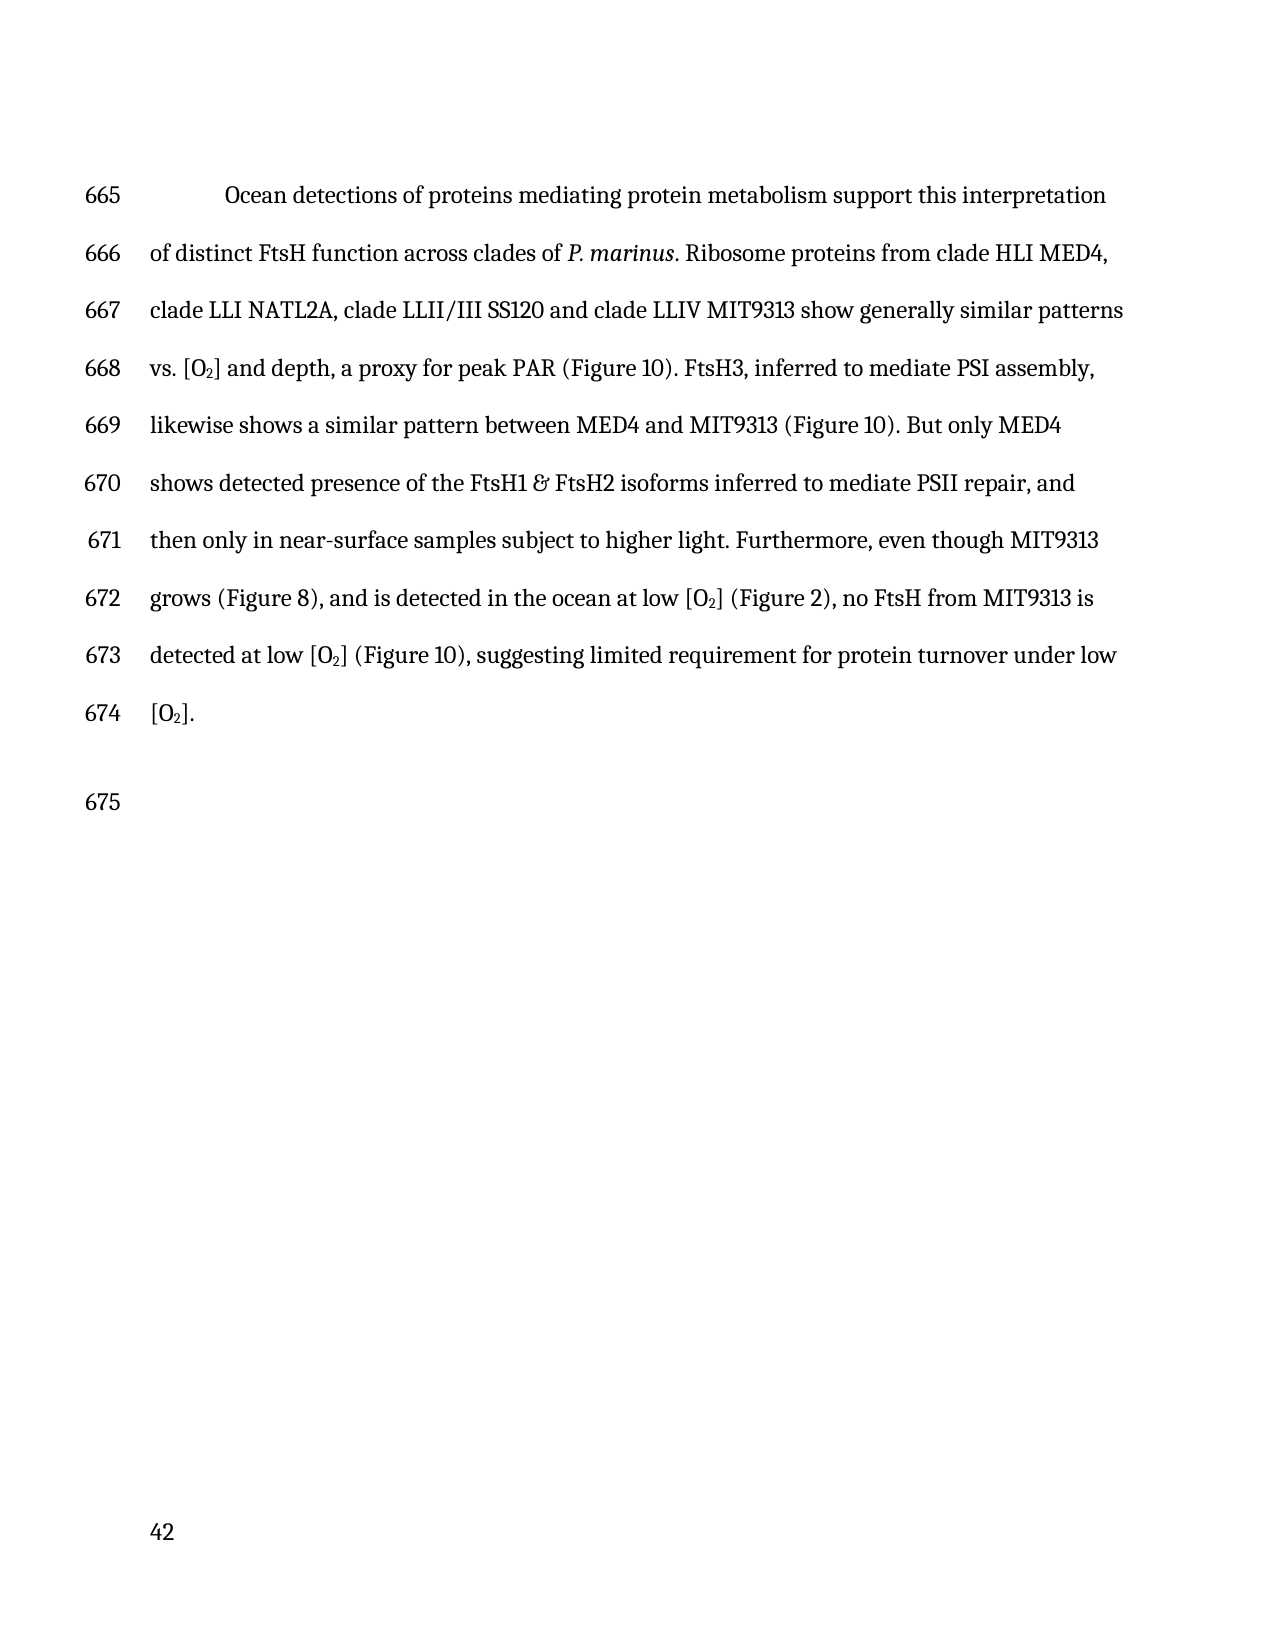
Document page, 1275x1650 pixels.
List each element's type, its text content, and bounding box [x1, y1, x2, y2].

text Ocean detections of proteins mediating protein metabolism support this interpretation of distinct FtsH function across clades of P. marinus. Ribosome proteins from clade HLI MED4, clade LLI NATL2A, clade LLII/III SS120 and clade LLIV MIT9313 show generally similar patterns vs. [O2] and depth, a proxy for peak PAR (Figure 10). FtsH3, inferred to mediate PSI assembly, likewise shows a similar pattern between MED4 and MIT9313 (Figure 10). But only MED4 shows detected presence of the FtsH1 & FtsH2 isoforms inferred to mediate PSII repair, and then only in near-surface samples subject to higher light. Furthermore, even though MIT9313 grows (Figure 8), and is detected in the ocean at low [O2] (Figure 2), no FtsH from MIT9313 is detected at low [O2] (Figure 10), suggesting limited requirement for protein turnover under low [O2]. [150, 181, 1125, 727]
